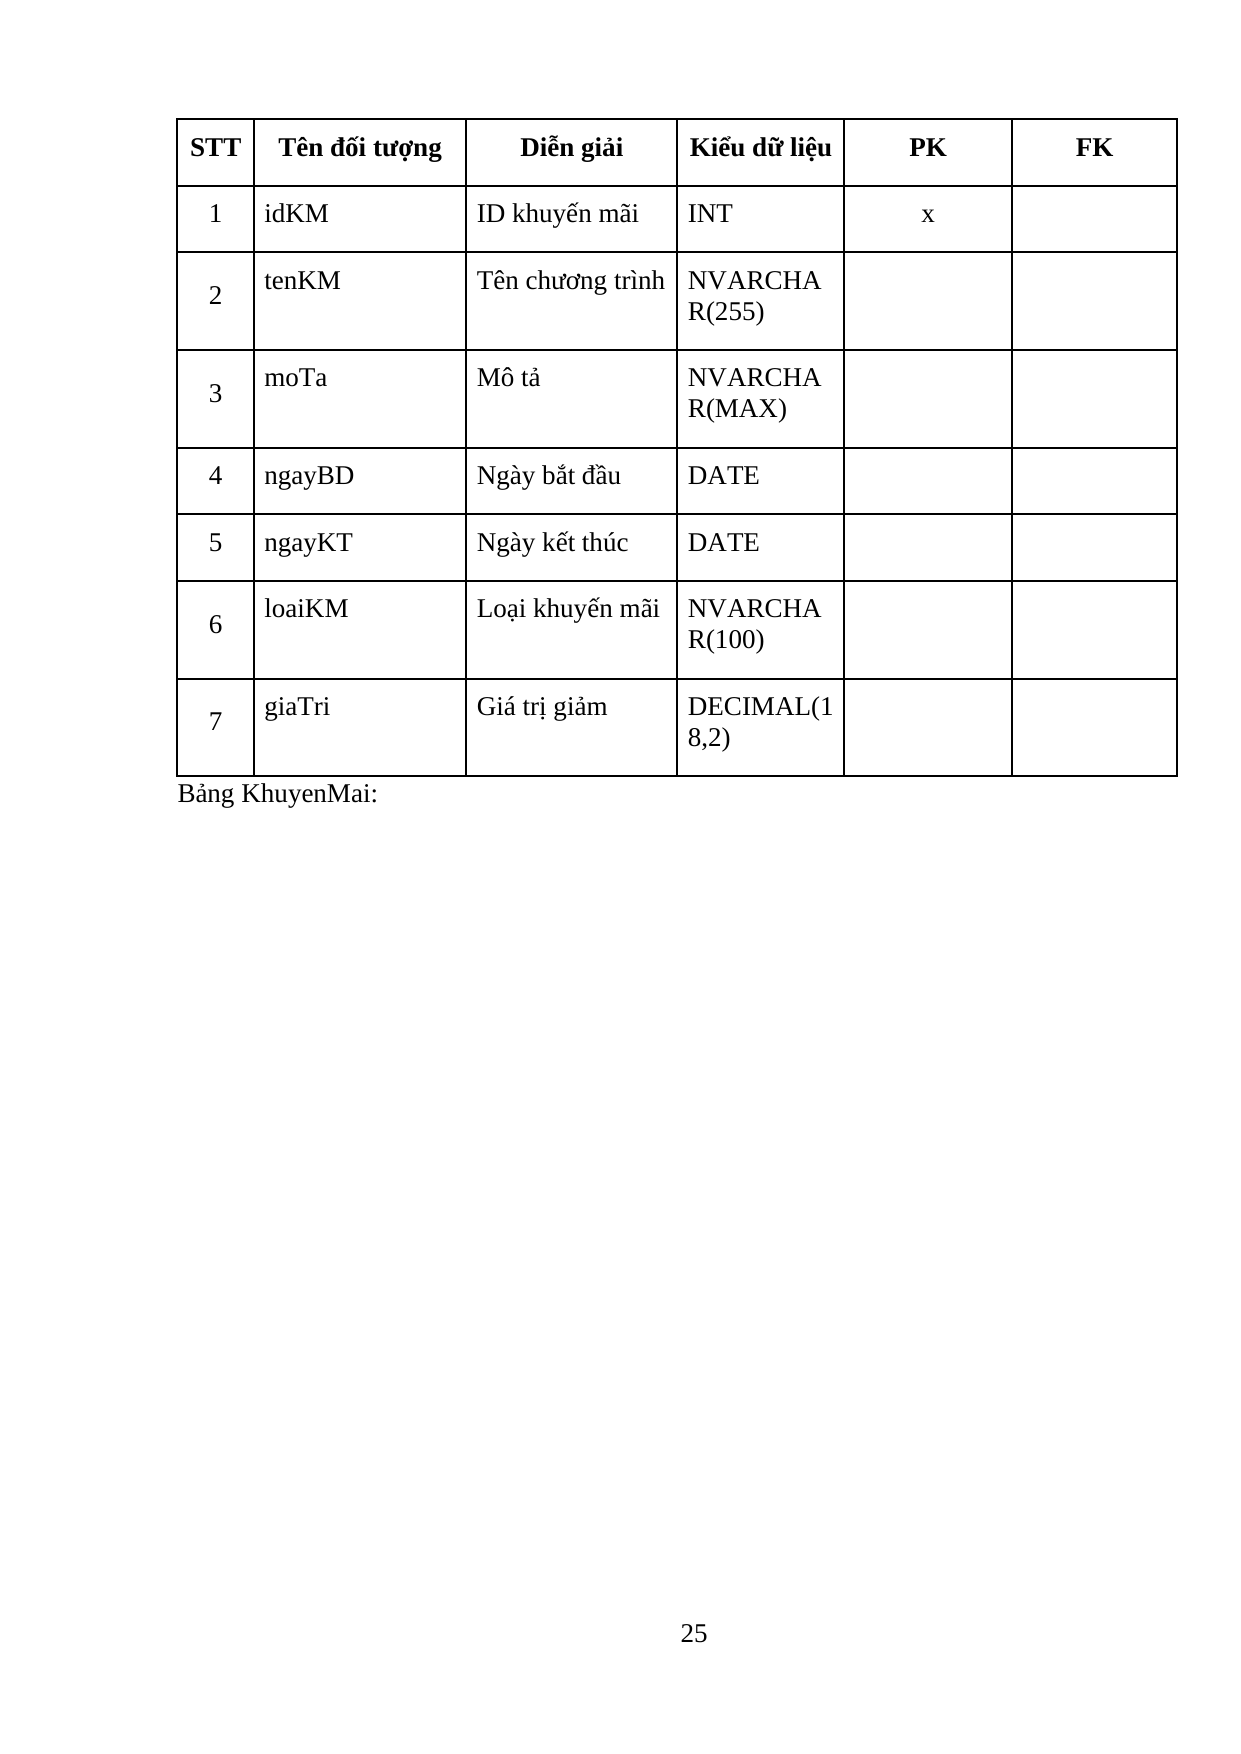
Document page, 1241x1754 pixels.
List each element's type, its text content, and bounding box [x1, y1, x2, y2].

table_cell tenKM [255, 253, 465, 349]
table_cell ngayKT [255, 515, 465, 580]
table_cell DECIMAL(18,2) [678, 680, 843, 775]
table_cell NVARCHAR(255) [678, 253, 843, 349]
table_cell [1013, 253, 1176, 349]
table_cell moTa [255, 351, 465, 447]
table_cell 1 [178, 187, 253, 251]
table_cell 6 [178, 582, 253, 677]
table_cell Tên chương trình [467, 253, 676, 349]
table_header Kiểu dữ liệu [678, 120, 843, 185]
table_cell [845, 582, 1011, 677]
table_cell INT [678, 187, 843, 251]
table_cell giaTri [255, 680, 465, 775]
table_cell [1013, 680, 1176, 775]
table_cell idKM [255, 187, 465, 251]
table_cell [845, 515, 1011, 580]
table_cell Loại khuyến mãi [467, 582, 676, 677]
table_cell [1013, 515, 1176, 580]
table_cell 4 [178, 449, 253, 513]
table_cell NVARCHAR(MAX) [678, 351, 843, 447]
table_cell Giá trị giảm [467, 680, 676, 775]
table_cell 2 [178, 253, 253, 349]
table_cell [1013, 582, 1176, 677]
table_header PK [845, 120, 1011, 185]
table_cell DATE [678, 449, 843, 513]
table_header STT [178, 120, 253, 185]
table_cell x [845, 187, 1011, 251]
table_cell [845, 449, 1011, 513]
table_cell [845, 680, 1011, 775]
table_header FK [1013, 120, 1176, 185]
table_cell Ngày kết thúc [467, 515, 676, 580]
table_cell [845, 351, 1011, 447]
table_cell Mô tả [467, 351, 676, 447]
table_header Tên đối tượng [255, 120, 465, 185]
table_cell ngayBD [255, 449, 465, 513]
table_cell loaiKM [255, 582, 465, 677]
table_cell NVARCHAR(100) [678, 582, 843, 677]
table_cell 3 [178, 351, 253, 447]
table_cell [1013, 449, 1176, 513]
text Bảng KhuyenMai: [177, 777, 1122, 808]
table_cell ID khuyến mãi [467, 187, 676, 251]
table_cell [845, 253, 1011, 349]
table_header Diễn giải [467, 120, 676, 185]
table_cell [1013, 187, 1176, 251]
table_cell 7 [178, 680, 253, 775]
table_cell [1013, 351, 1176, 447]
table_cell Ngày bắt đầu [467, 449, 676, 513]
table_cell DATE [678, 515, 843, 580]
table_cell 5 [178, 515, 253, 580]
